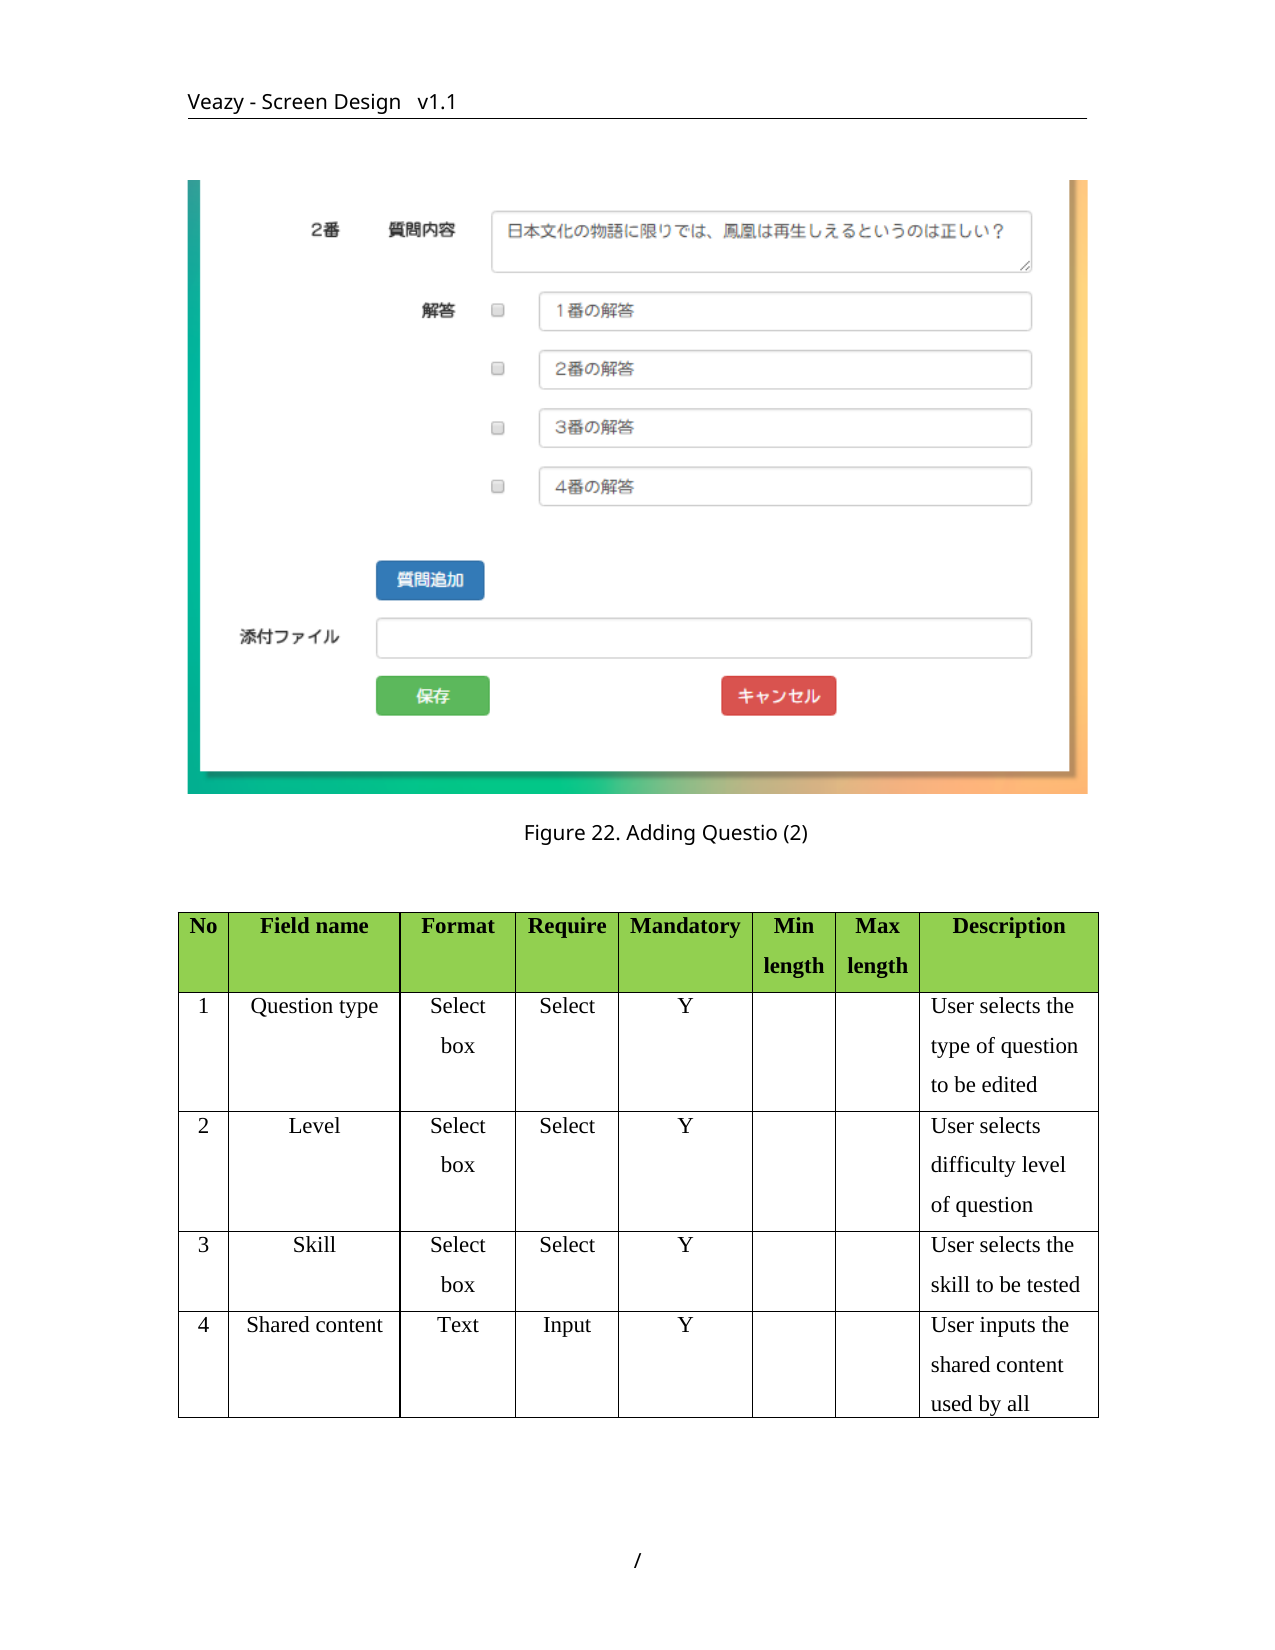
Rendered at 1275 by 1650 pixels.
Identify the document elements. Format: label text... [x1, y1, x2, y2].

text Figure 22. Adding Questio (2) [244, 818, 1087, 846]
table_cell Y [619, 993, 752, 1111]
table_header No [179, 913, 228, 992]
table_cell Select box [401, 1112, 515, 1231]
table_cell 4 [179, 1312, 228, 1417]
table_header Max length [836, 913, 919, 992]
table_cell User selects the type of question to be edited [920, 993, 1098, 1111]
table_cell [836, 1232, 919, 1311]
table_cell Select box [401, 1232, 515, 1311]
table_cell [753, 1312, 835, 1417]
table_cell 1 [179, 993, 228, 1111]
table_cell [836, 1112, 919, 1231]
table_cell 3 [179, 1232, 228, 1311]
table_cell 2 [179, 1112, 228, 1231]
table_cell Skill [229, 1232, 399, 1311]
table_header Description [920, 913, 1098, 992]
table_header Min length [753, 913, 835, 992]
table_cell Level [229, 1112, 399, 1231]
table_cell Select [516, 1112, 618, 1231]
table_cell [753, 1232, 835, 1311]
table_cell Y [619, 1112, 752, 1231]
table_cell Select [516, 1232, 618, 1311]
table_cell Input [516, 1312, 618, 1417]
table_cell Question type [229, 993, 399, 1111]
table_cell Select box [401, 993, 515, 1111]
table_cell [753, 993, 835, 1111]
table_cell [753, 1112, 835, 1231]
table_cell User selects the skill to be tested [920, 1232, 1098, 1311]
table_cell [836, 1312, 919, 1417]
table_header Require [516, 913, 618, 992]
table_cell [836, 993, 919, 1111]
table_header Mandatory [619, 913, 752, 992]
picture [187, 180, 1088, 794]
table_cell Y [619, 1312, 752, 1417]
table_cell Shared content [229, 1312, 399, 1417]
table_cell Text [401, 1312, 515, 1417]
table_cell Select [516, 993, 618, 1111]
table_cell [920, 1312, 1098, 1417]
table_cell Y [619, 1232, 752, 1311]
table_header Format [401, 913, 515, 992]
table_cell User selects difficulty level of question [920, 1112, 1098, 1231]
table_header Field name [229, 913, 399, 992]
